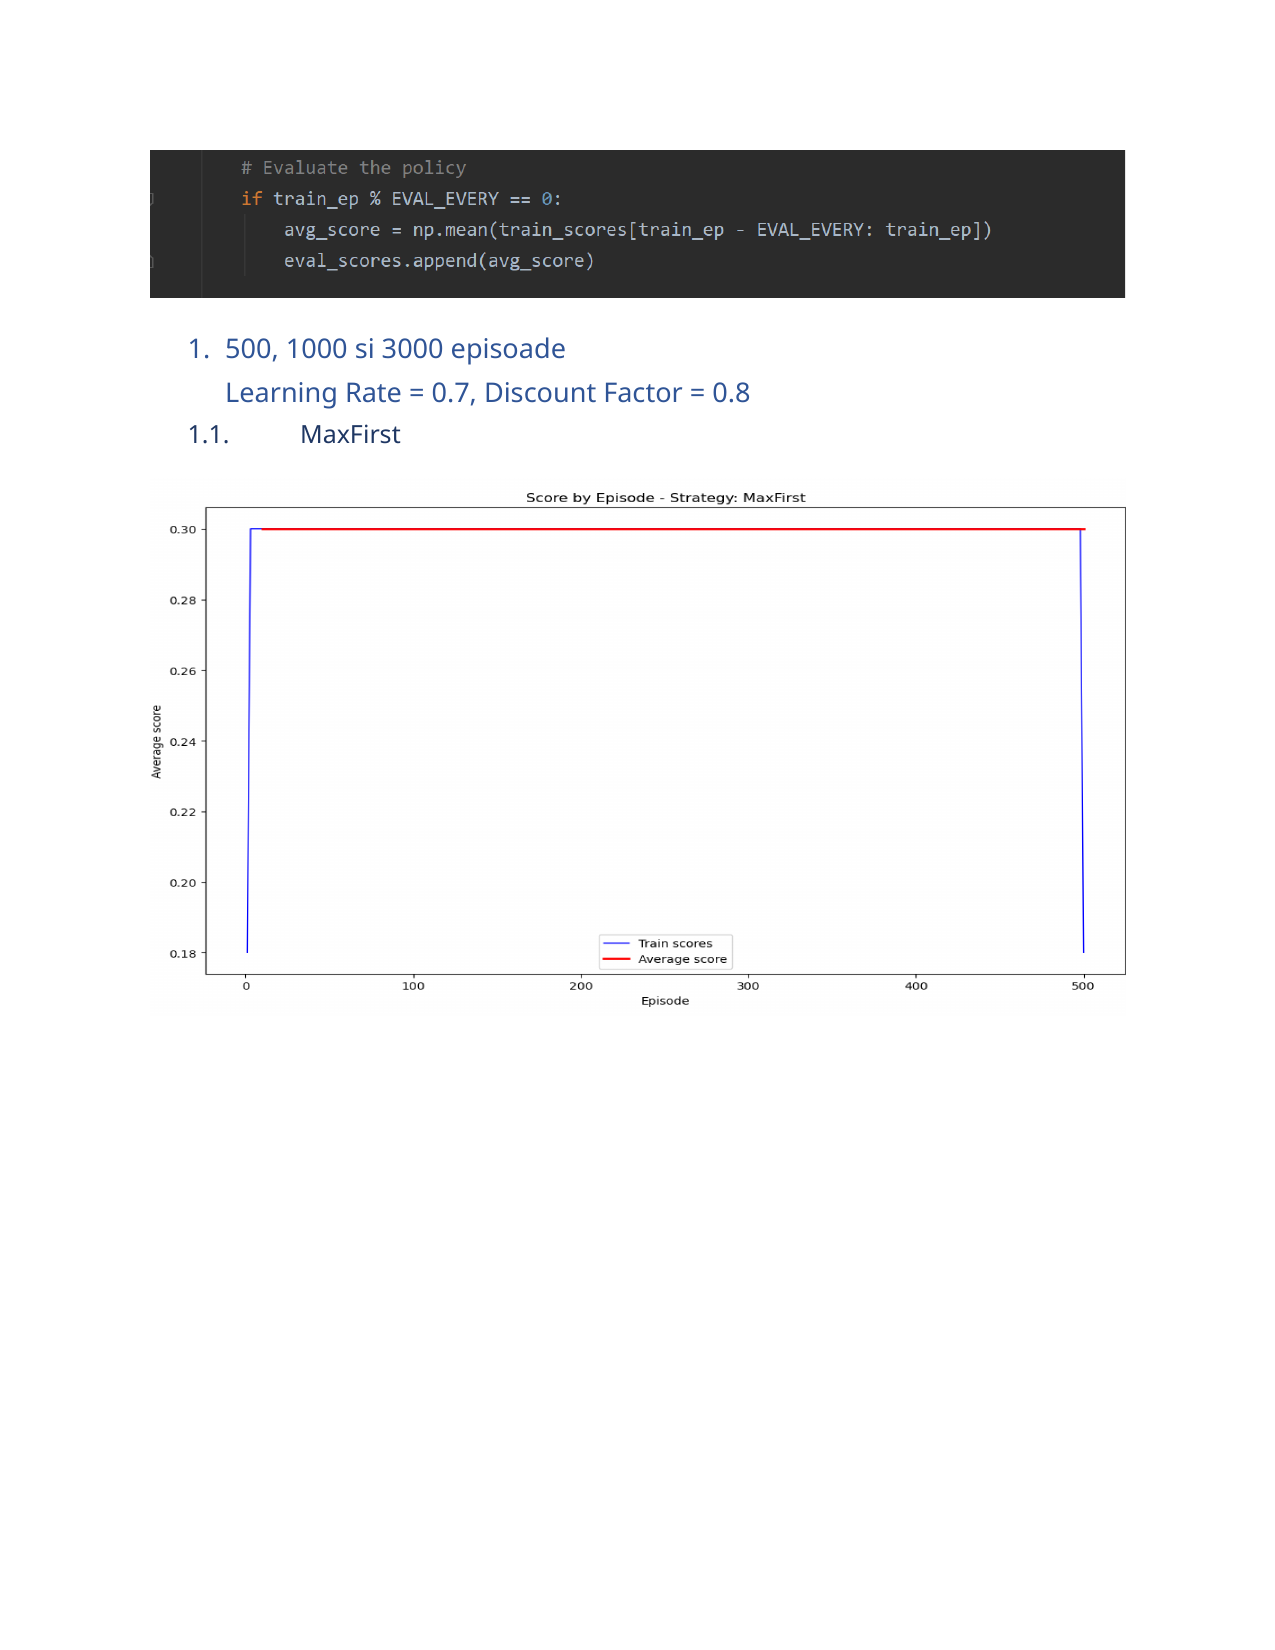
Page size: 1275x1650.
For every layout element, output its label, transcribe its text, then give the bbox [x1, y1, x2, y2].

subtitle 500, 1000 si 3000 episoade [187, 329, 1125, 366]
subtitle MaxFirst [187, 417, 1125, 451]
subtitle Learning Rate = 0.7, Discount Factor = 0.8 [225, 373, 1125, 410]
picture [150, 478, 1126, 1016]
picture [150, 150, 1125, 298]
